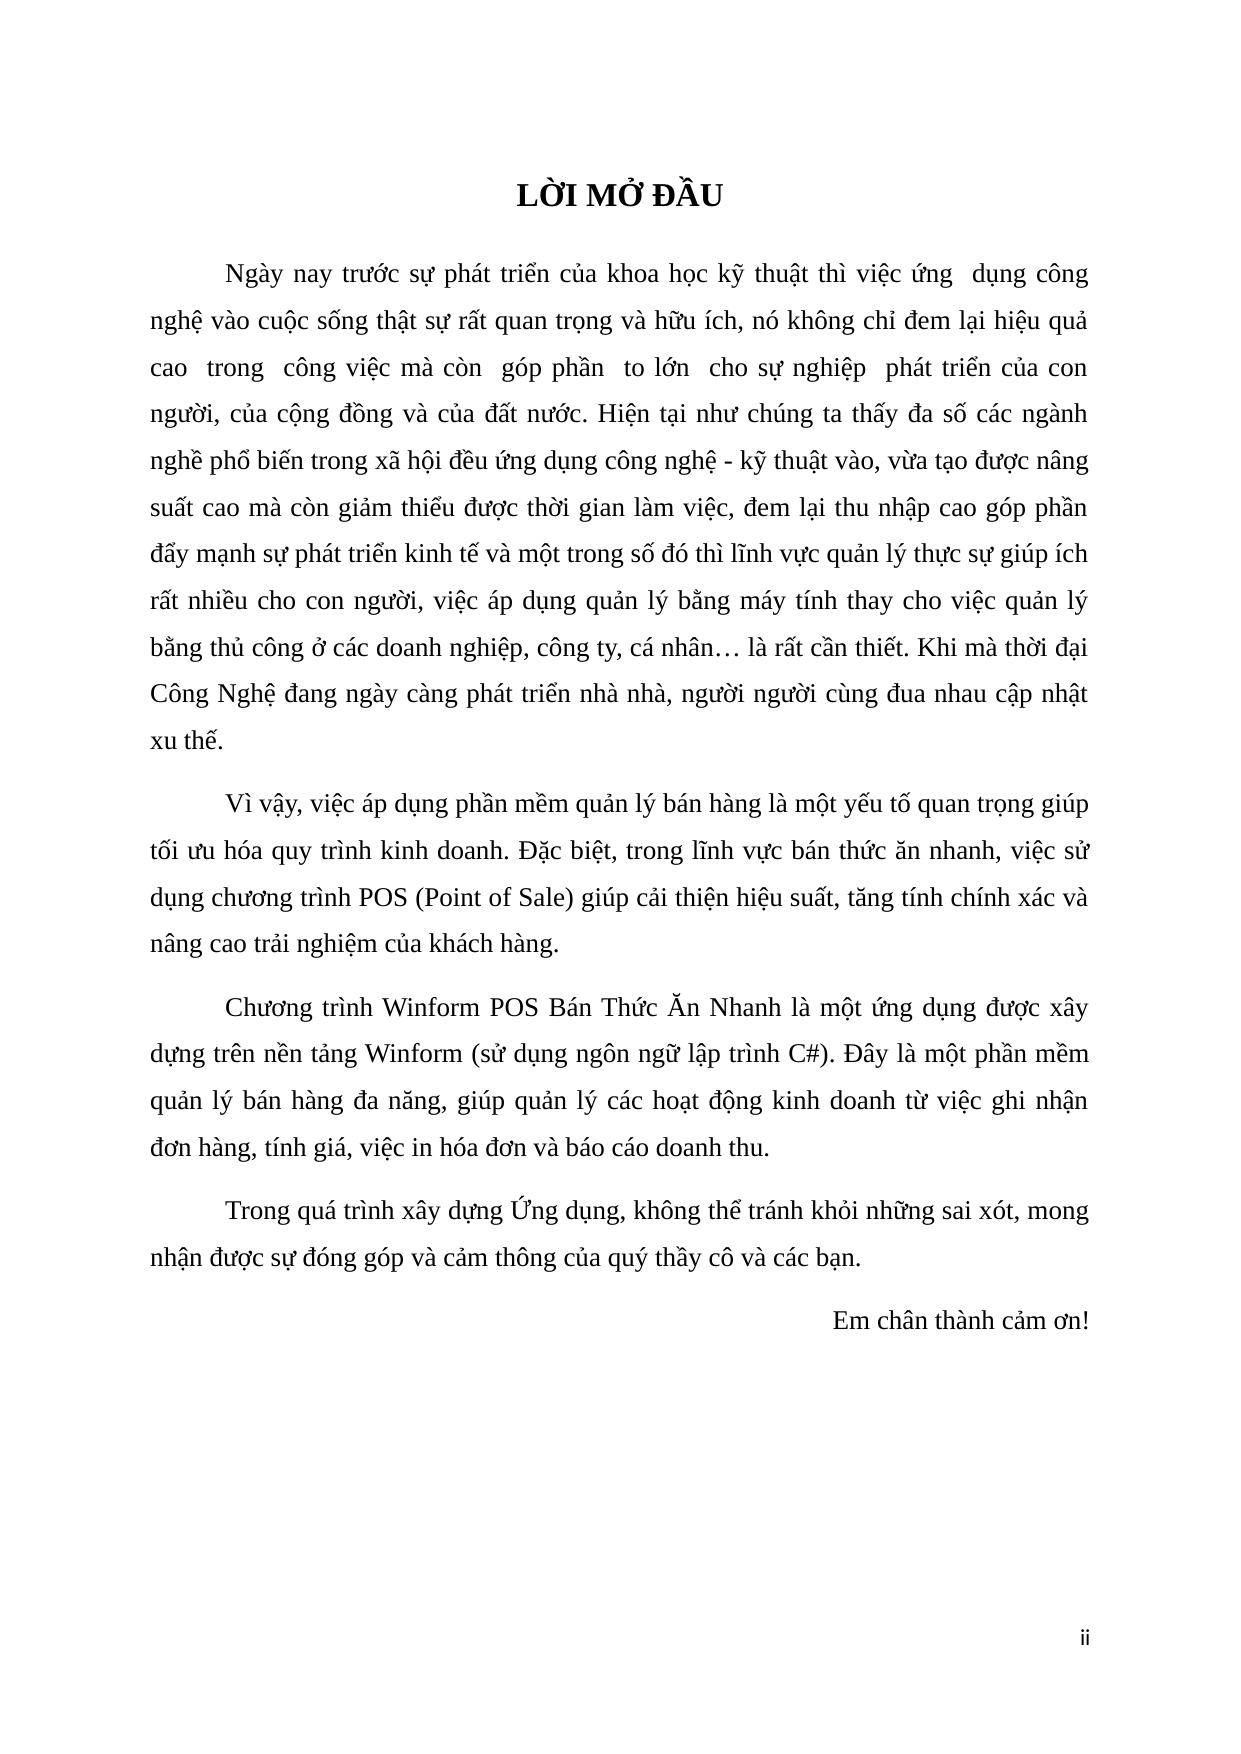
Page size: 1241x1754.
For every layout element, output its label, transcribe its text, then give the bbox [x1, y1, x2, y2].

text Ngày nay trước sự phát triển của khoa học kỹ thuật thì việc ứng dụng công nghệ vào cuộc sống thật sự rất quan trọng và hữu ích, nó không chỉ đem lại hiệu quả cao trong công việc mà còn góp phần to lớn cho sự nghiệp phát triển của con người, của cộng đồng và của đất nước. Hiện tại như chúng ta thấy đa số các ngành nghề phổ biến trong xã hội đều ứng dụng công nghệ - kỹ thuật vào, vừa tạo được nâng suất cao mà còn giảm thiểu được thời gian làm việc, đem lại thu nhập cao góp phần đẩy mạnh sự phát triển kinh tế và một trong số đó thì lĩnh vực quản lý thực sự giúp ích rất nhiều cho con người, việc áp dụng quản lý bằng máy tính thay cho việc quản lý bằng thủ công ở các doanh nghiệp, công ty, cá nhân… là rất cần thiết. Khi mà thời đại Công Nghệ đang ngày càng phát triển nhà nhà, người người cùng đua nhau cập nhật xu thế. [150, 257, 1090, 755]
subtitle LỜI MỞ ĐẦU [150, 175, 1090, 213]
text Em chân thành cảm ơn! [150, 1304, 1090, 1335]
text Vì vậy, việc áp dụng phần mềm quản lý bán hàng là một yếu tố quan trọng giúp tối ưu hóa quy trình kinh doanh. Đặc biệt, trong lĩnh vực bán thức ăn nhanh, việc sử dụng chương trình POS (Point of Sale) giúp cải thiện hiệu suất, tăng tính chính xác và nâng cao trải nghiệm của khách hàng. [150, 787, 1090, 959]
text Chương trình Winform POS Bán Thức Ăn Nhanh là một ứng dụng được xây dựng trên nền tảng Winform (sử dụng ngôn ngữ lập trình C#). Đây là một phần mềm quản lý bán hàng đa năng, giúp quản lý các hoạt động kinh doanh từ việc ghi nhận đơn hàng, tính giá, việc in hóa đơn và báo cáo doanh thu. [150, 991, 1090, 1162]
text Trong quá trình xây dựng Ứng dụng, không thể tránh khỏi những sai xót, mong nhận được sự đóng góp và cảm thông của quý thầy cô và các bạn. [150, 1194, 1090, 1272]
